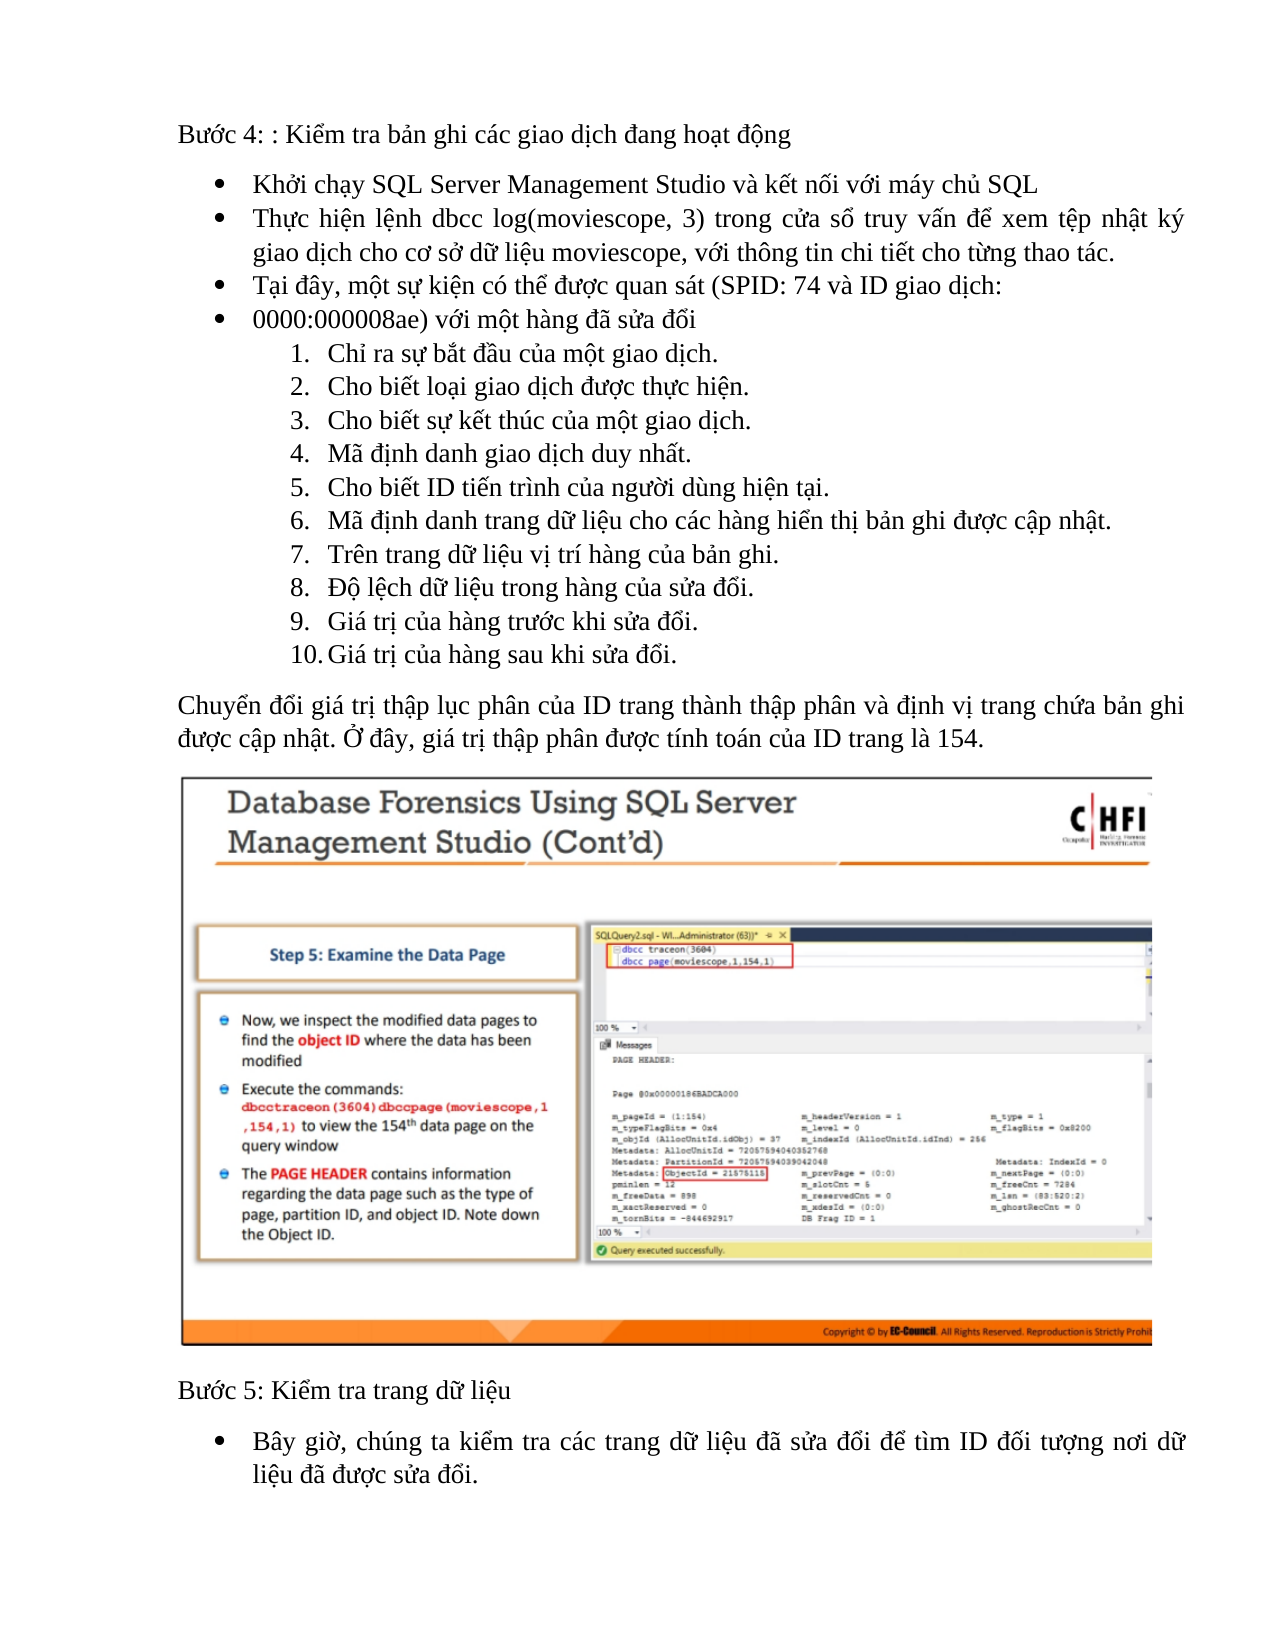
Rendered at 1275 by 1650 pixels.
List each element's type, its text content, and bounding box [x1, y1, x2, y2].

text Bước 5: Kiểm tra trang dữ liệu [177, 1374, 1186, 1406]
list 0000:000008ae) với một hàng đã sửa đổi [215, 303, 1186, 334]
list Cho biết loại giao dịch được thực hiện. [290, 370, 1186, 401]
list Giá trị của hàng sau khi sửa đổi. [290, 639, 1186, 670]
list Bây giờ, chúng ta kiểm tra các trang dữ liệu đã sửa đổi để tìm ID đối tượng nơi dữ liệu đã được sửa đổi. [215, 1425, 1186, 1489]
list Cho biết ID tiến trình của người dùng hiện tại. [290, 471, 1186, 502]
list Cho biết sự kết thúc của một giao dịch. [290, 404, 1186, 435]
picture [177, 772, 1153, 1356]
list Thực hiện lệnh dbcc log(moviescope, 3) trong cửa sổ truy vấn để xem tệp nhật ký giao dịch cho cơ sở dữ liệu moviescope, với thông tin chi tiết cho từng thao tác. [215, 202, 1186, 267]
list Độ lệch dữ liệu trong hàng của sửa đổi. [290, 572, 1186, 603]
list Trên trang dữ liệu vị trí hàng của bản ghi. [290, 538, 1186, 569]
list Tại đây, một sự kiện có thể được quan sát (SPID: 74 và ID giao dịch: [215, 269, 1186, 301]
list Khởi chạy SQL Server Management Studio và kết nối với máy chủ SQL [215, 168, 1186, 199]
text Bước 4: : Kiểm tra bản ghi các giao dịch đang hoạt động [177, 118, 1186, 149]
list Chỉ ra sự bắt đầu của một giao dịch. [290, 337, 1186, 368]
list Giá trị của hàng trước khi sửa đổi. [290, 605, 1186, 636]
text Chuyển đổi giá trị thập lục phân của ID trang thành thập phân và định vị trang chứa bản ghi được cập nhật. Ở đây, giá trị thập phân được tính toán của ID trang là 154. [177, 689, 1186, 753]
list Mã định danh giao dịch duy nhất. [290, 437, 1186, 468]
list Mã định danh trang dữ liệu cho các hàng hiển thị bản ghi được cập nhật. [290, 504, 1186, 536]
